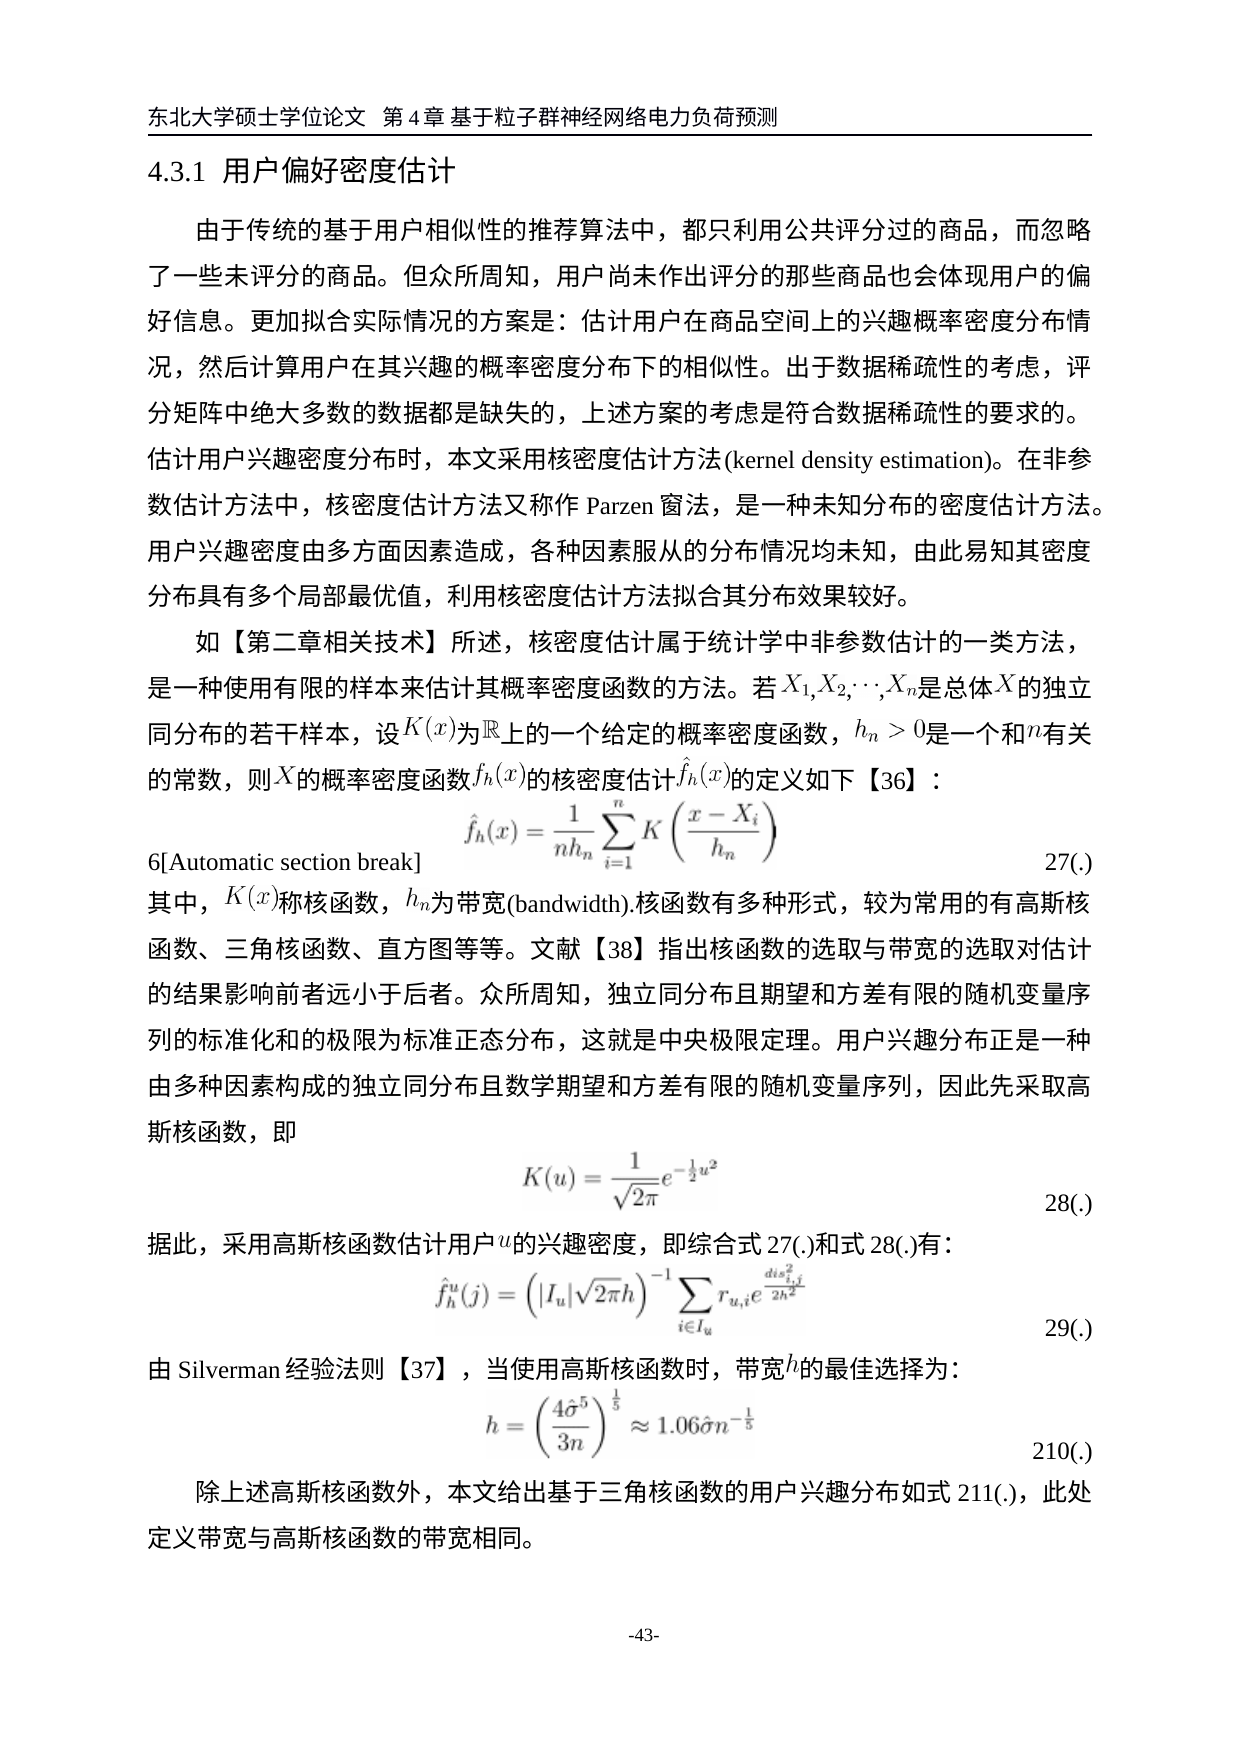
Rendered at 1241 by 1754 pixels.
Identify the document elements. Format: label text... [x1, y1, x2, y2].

text 如【第二章相关技术】所述，核密度估计属于统计学中非参数估计的一类方法，是一种使用有限的样本来估计其概率密度函数的方法。若,,,是总体的独立同分布的若干样本，设为上的一个给定的概率密度函数，是一个和有关的常数，则的概率密度函数的核密度估计的定义如下【36】： [148, 615, 1092, 798]
text 由于传统的基于用户相似性的推荐算法中，都只利用公共评分过的商品，而忽略了一些未评分的商品。但众所周知，用户尚未作出评分的那些商品也会体现用户的偏好信息。更加拟合实际情况的方案是：估计用户在商品空间上的兴趣概率密度分布情况，然后计算用户在其兴趣的概率密度分布下的相似性。出于数据稀疏性的考虑，评分矩阵中绝大多数的数据都是缺失的，上述方案的考虑是符合数据稀疏性的要求的。估计用户兴趣密度分布时，本文采用核密度估计方法(kernel density estimation)。在非参数估计方法中，核密度估计方法又称作Parzen窗法，是一种未知分布的密度估计方法。用户兴趣密度由多方面因素造成，各种因素服从的分布情况均未知，由此易知其密度分布具有多个局部最优值，利用核密度估计方法拟合其分布效果较好。 [148, 202, 1092, 615]
subtitle 用户偏好密度估计 [148, 148, 1092, 190]
text 其中，称核函数，为带宽(bandwidth).核函数有多种形式，较为常用的有高斯核函数、三角核函数、直方图等等。文献【38】指出核函数的选取与带宽的选取对估计的结果影响前者远小于后者。众所周知，独立同分布且期望和方差有限的随机变量序列的标准化和的极限为标准正态分布，这就是中央极限定理。用户兴趣分布正是一种由多种因素构成的独立同分布且数学期望和方差有限的随机变量序列，因此先采取高斯核函数，即 [148, 876, 1092, 1151]
text 由Silverman经验法则【37】，当使用高斯核函数时，带宽的最佳选择为： [148, 1342, 1092, 1387]
